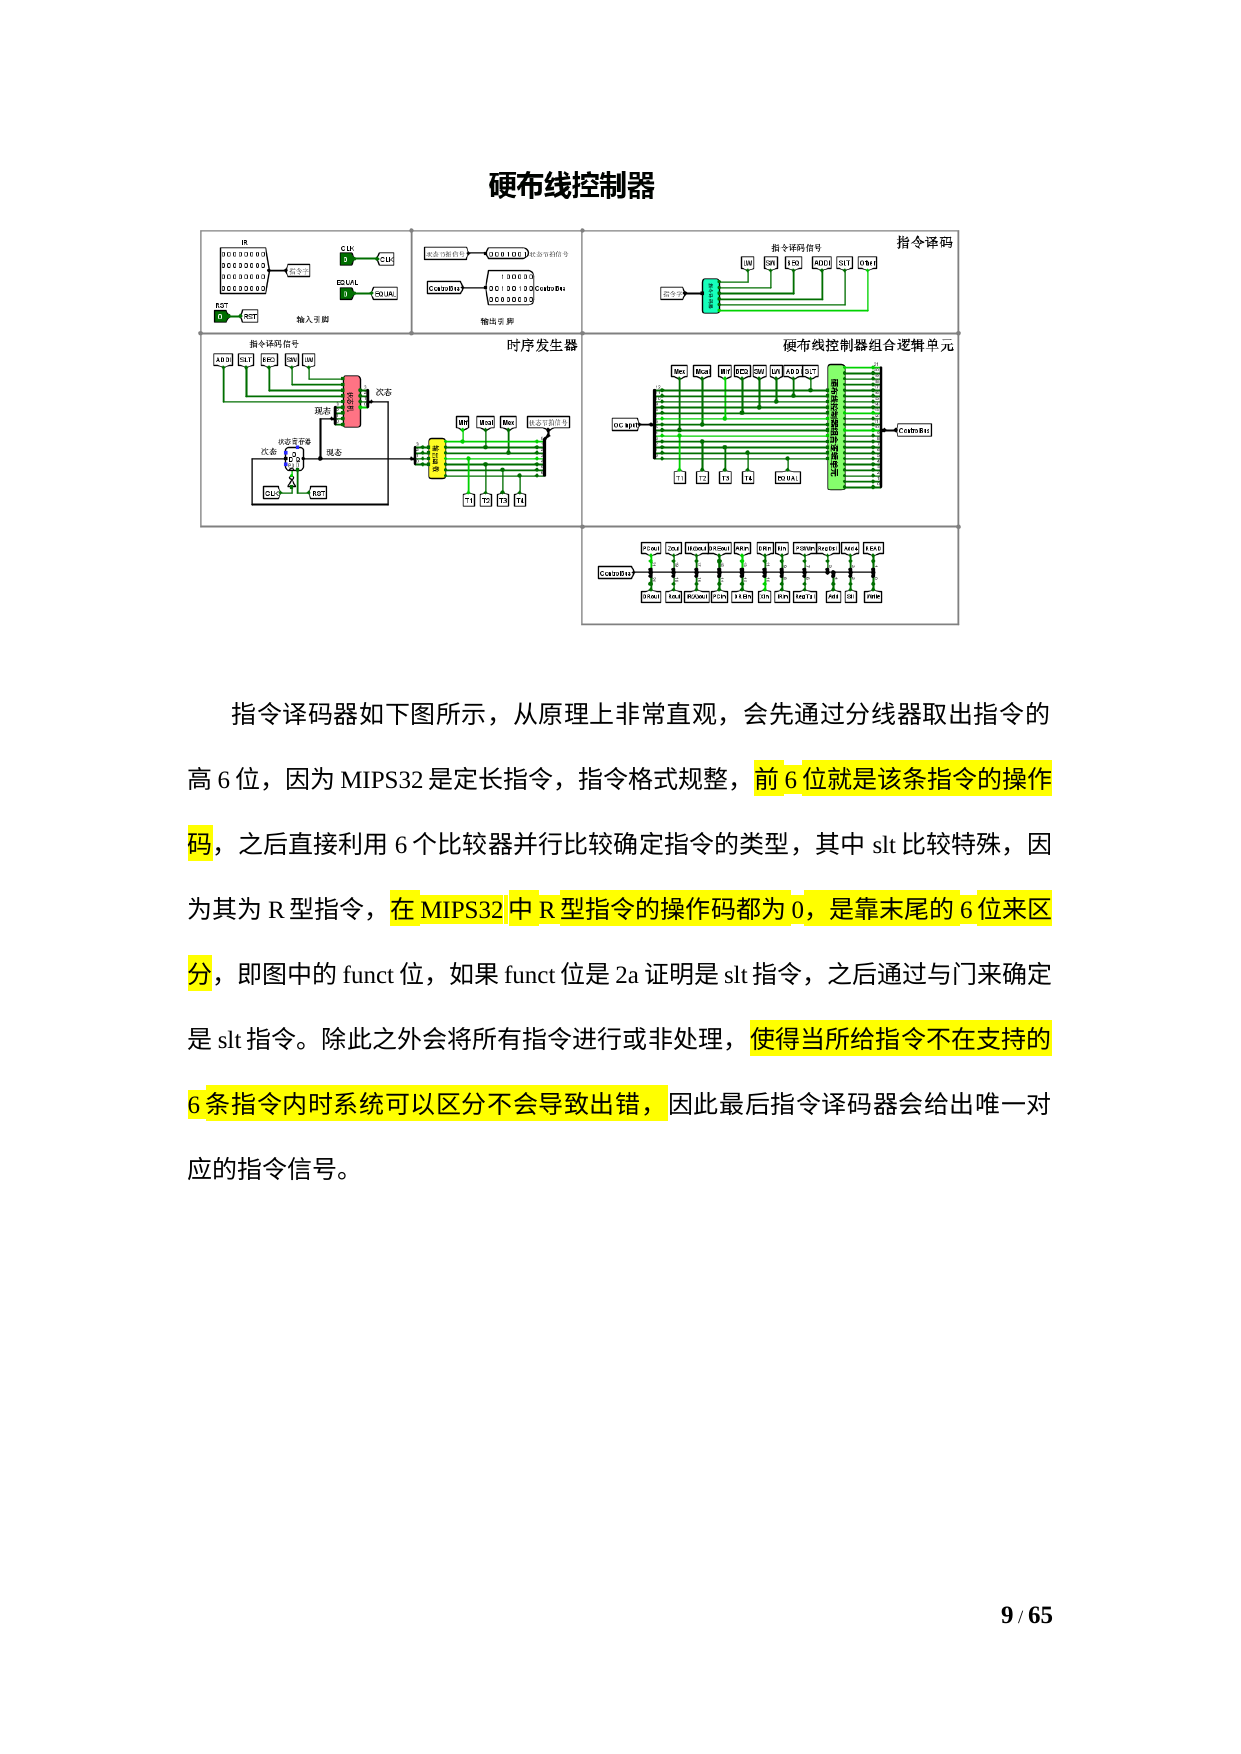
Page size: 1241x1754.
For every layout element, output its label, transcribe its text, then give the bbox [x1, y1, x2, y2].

text 指令译码器如下图所示，从原理上非常直观，会先通过分线器取出指令的高6位，因为MIPS32是定长指令，指令格式规整，前6位就是该条指令的操作码，之后直接利用6个比较器并行比较确定指令的类型，其中slt比较特殊，因为其为R型指令，在MIPS32中R型指令的操作码都为0，是靠末尾的6位来区分，即图中的funct位，如果funct位是2a证明是slt指令，之后通过与门来确定是slt指令。除此之外会将所有指令进行或非处理，使得当所给指令不在支持的6条指令内时系统可以区分不会导致出错，因此最后指令译码器会给出唯一对应的指令信号。 [187, 680, 1053, 1200]
picture [187, 160, 968, 656]
